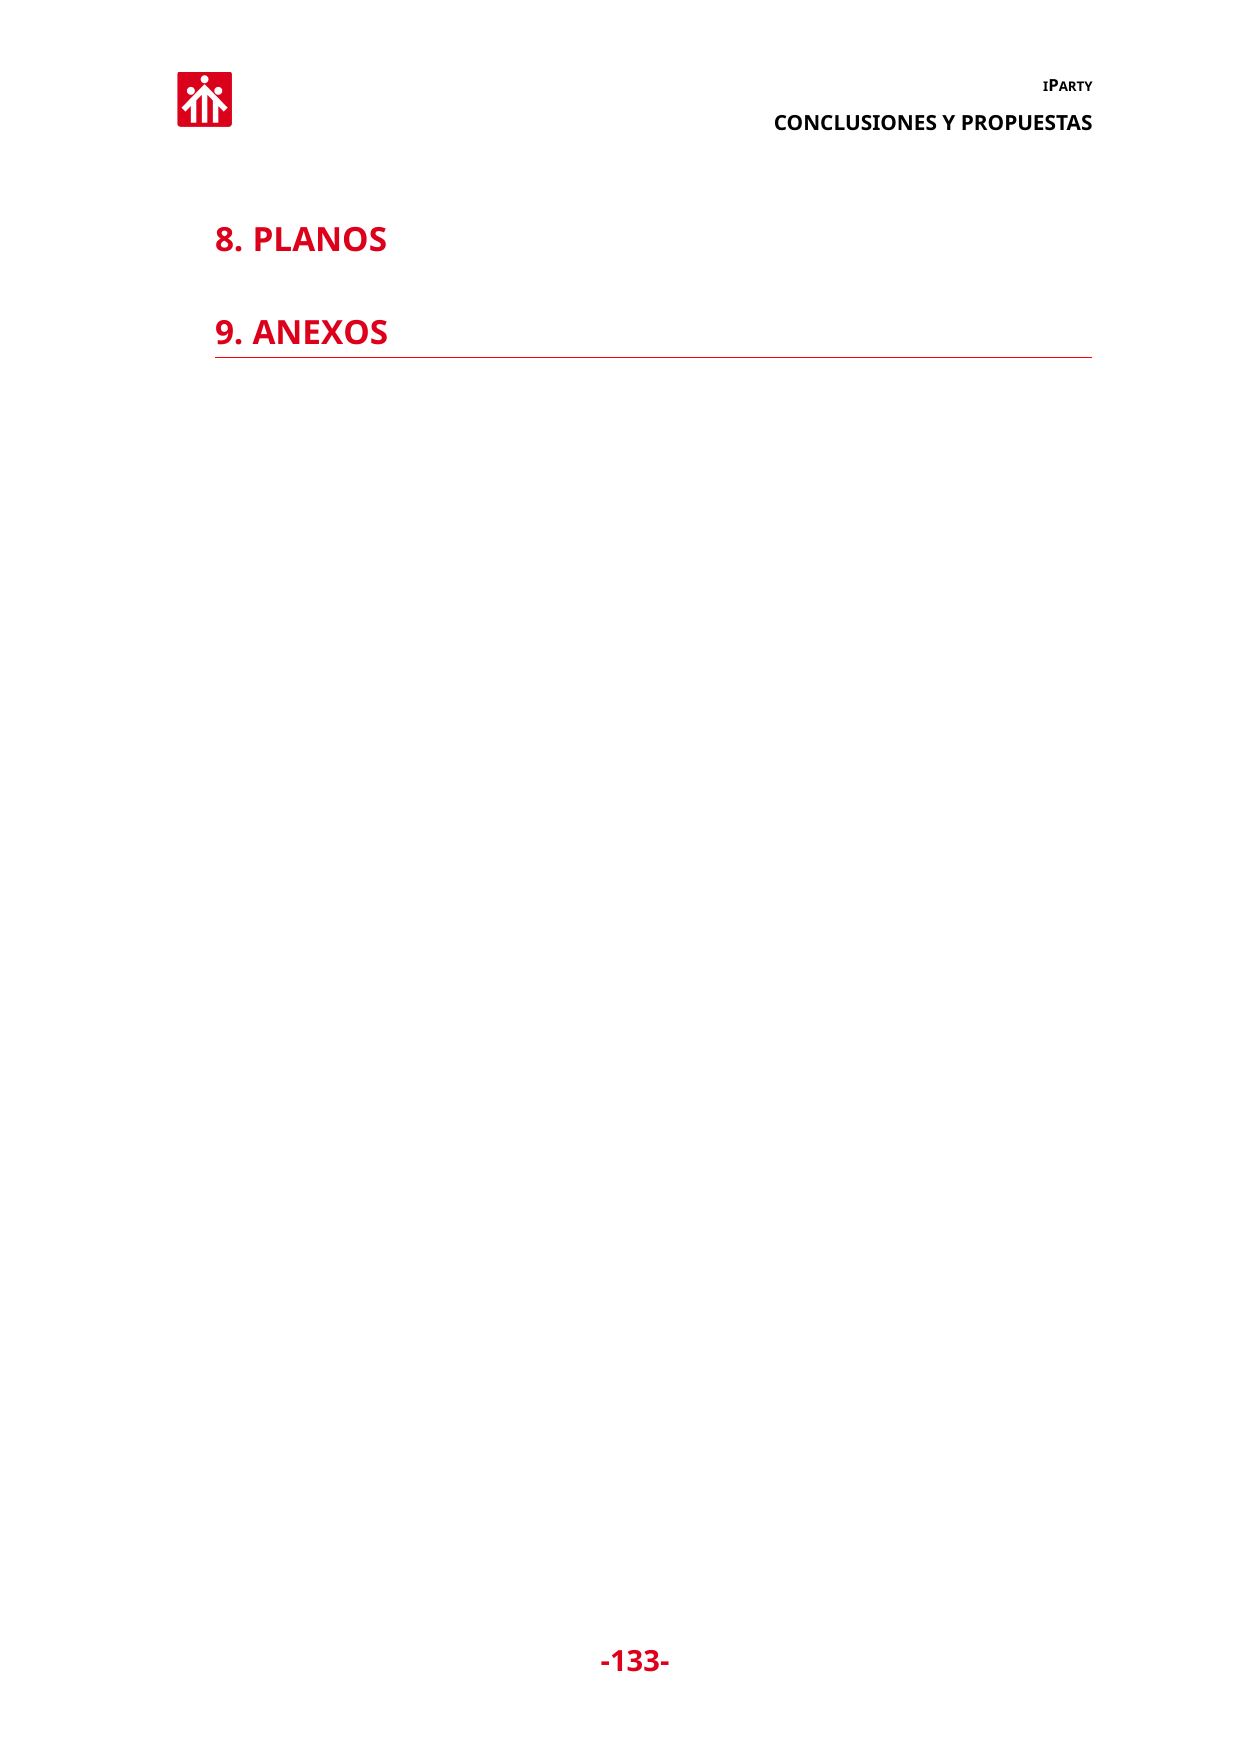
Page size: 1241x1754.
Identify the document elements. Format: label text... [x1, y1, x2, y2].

subtitle Anexos [215, 309, 1092, 357]
subtitle Planos [215, 216, 1092, 261]
picture [177, 72, 232, 127]
